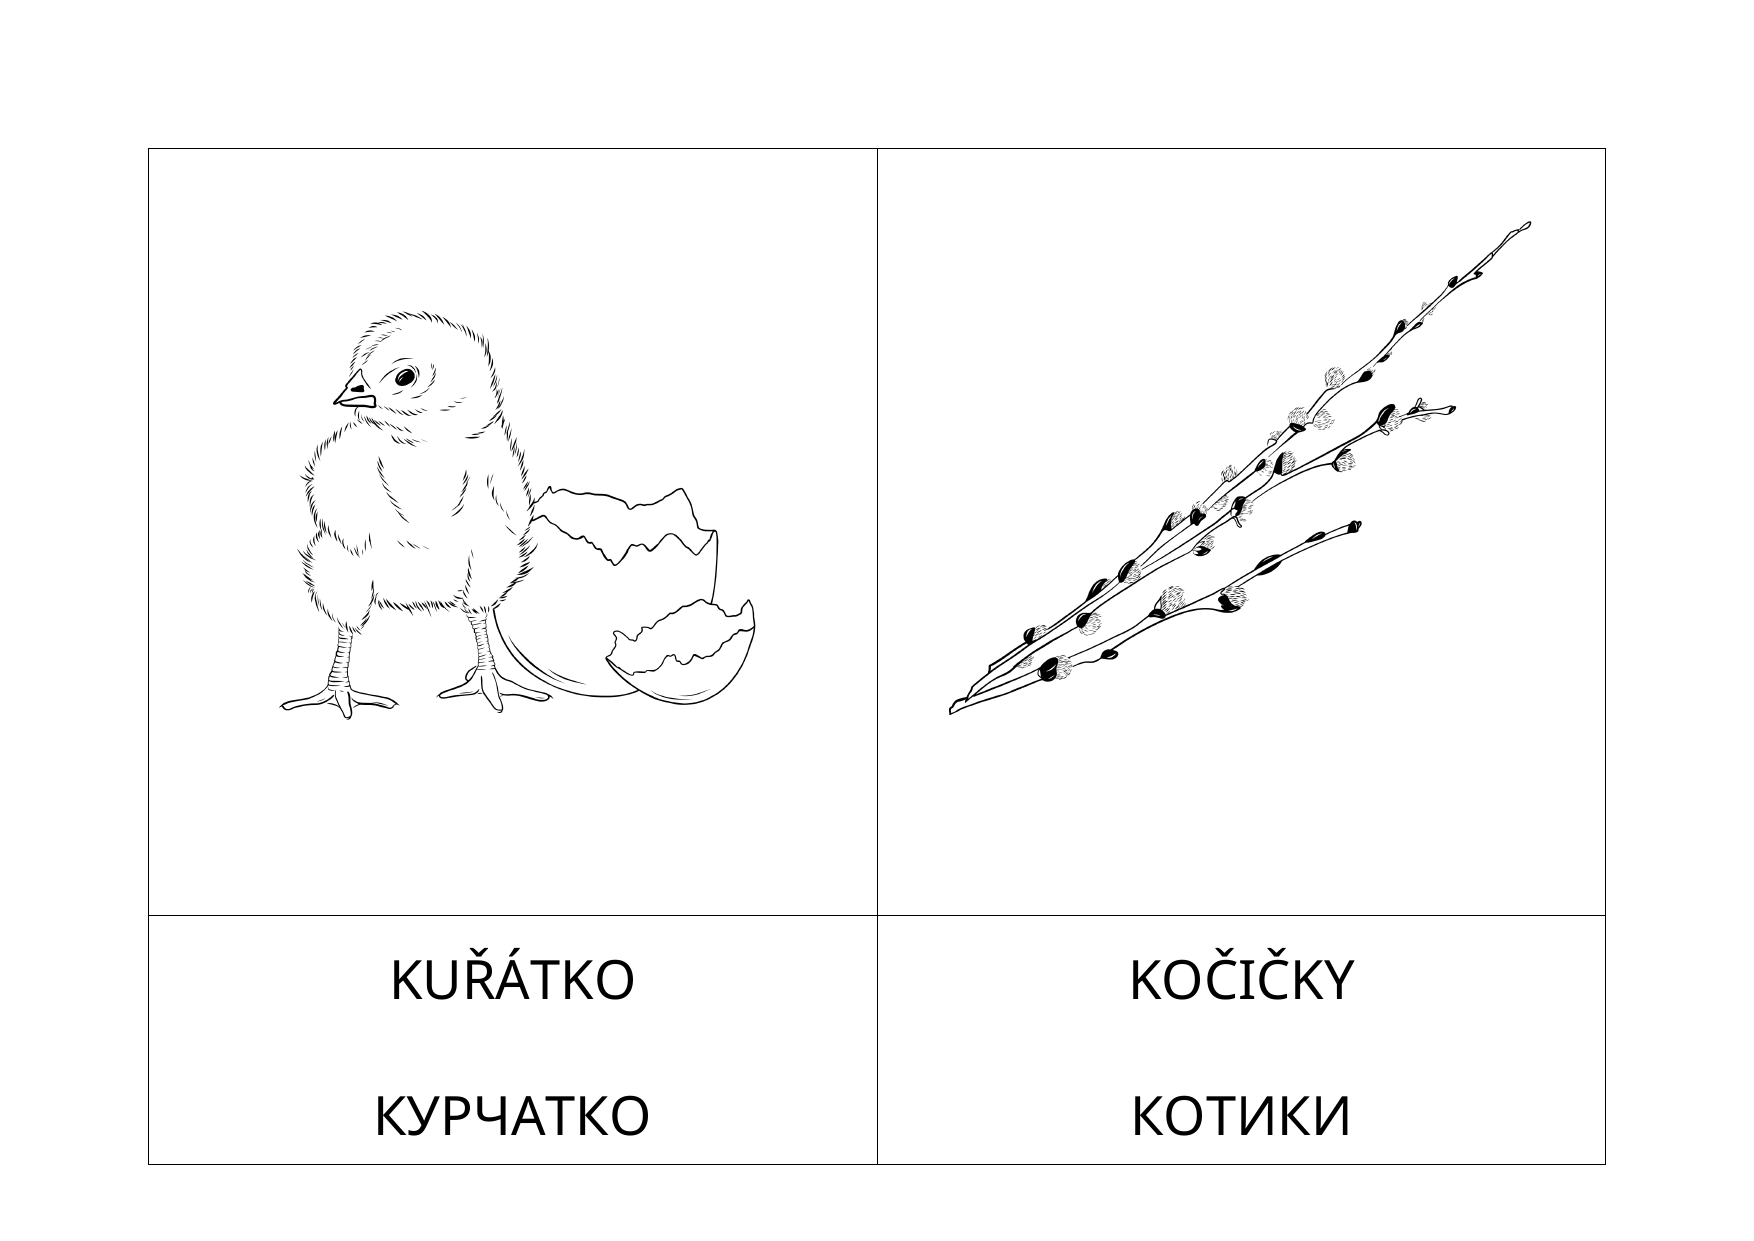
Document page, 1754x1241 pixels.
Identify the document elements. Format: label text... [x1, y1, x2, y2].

table_header [878, 149, 1605, 915]
table_header [149, 149, 877, 915]
table_cell KUŘÁTKO КУРЧАТКО [149, 916, 877, 1164]
picture [898, 148, 1585, 835]
picture [166, 148, 859, 842]
table_cell KOČIČKY КОТИКИ [878, 916, 1605, 1164]
